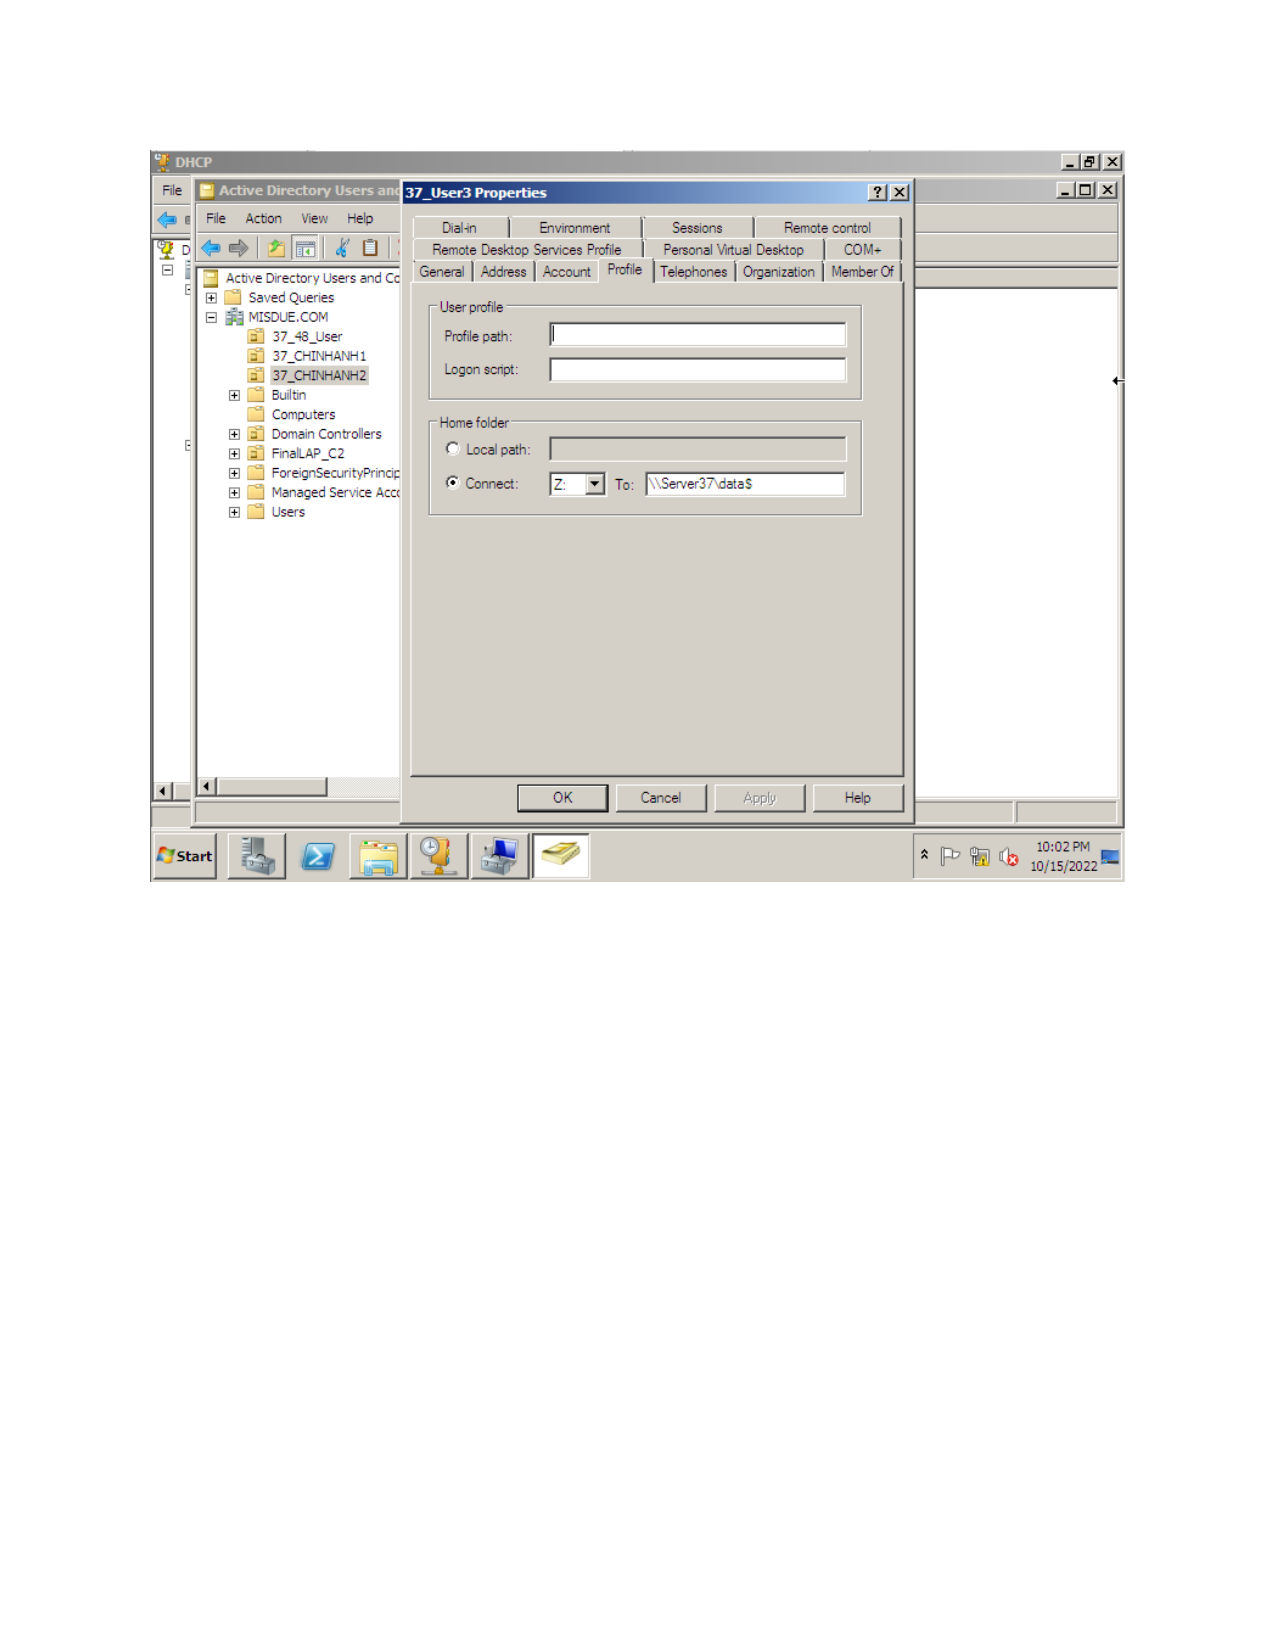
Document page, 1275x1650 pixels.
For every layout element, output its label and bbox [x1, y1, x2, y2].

picture [150, 150, 1125, 882]
